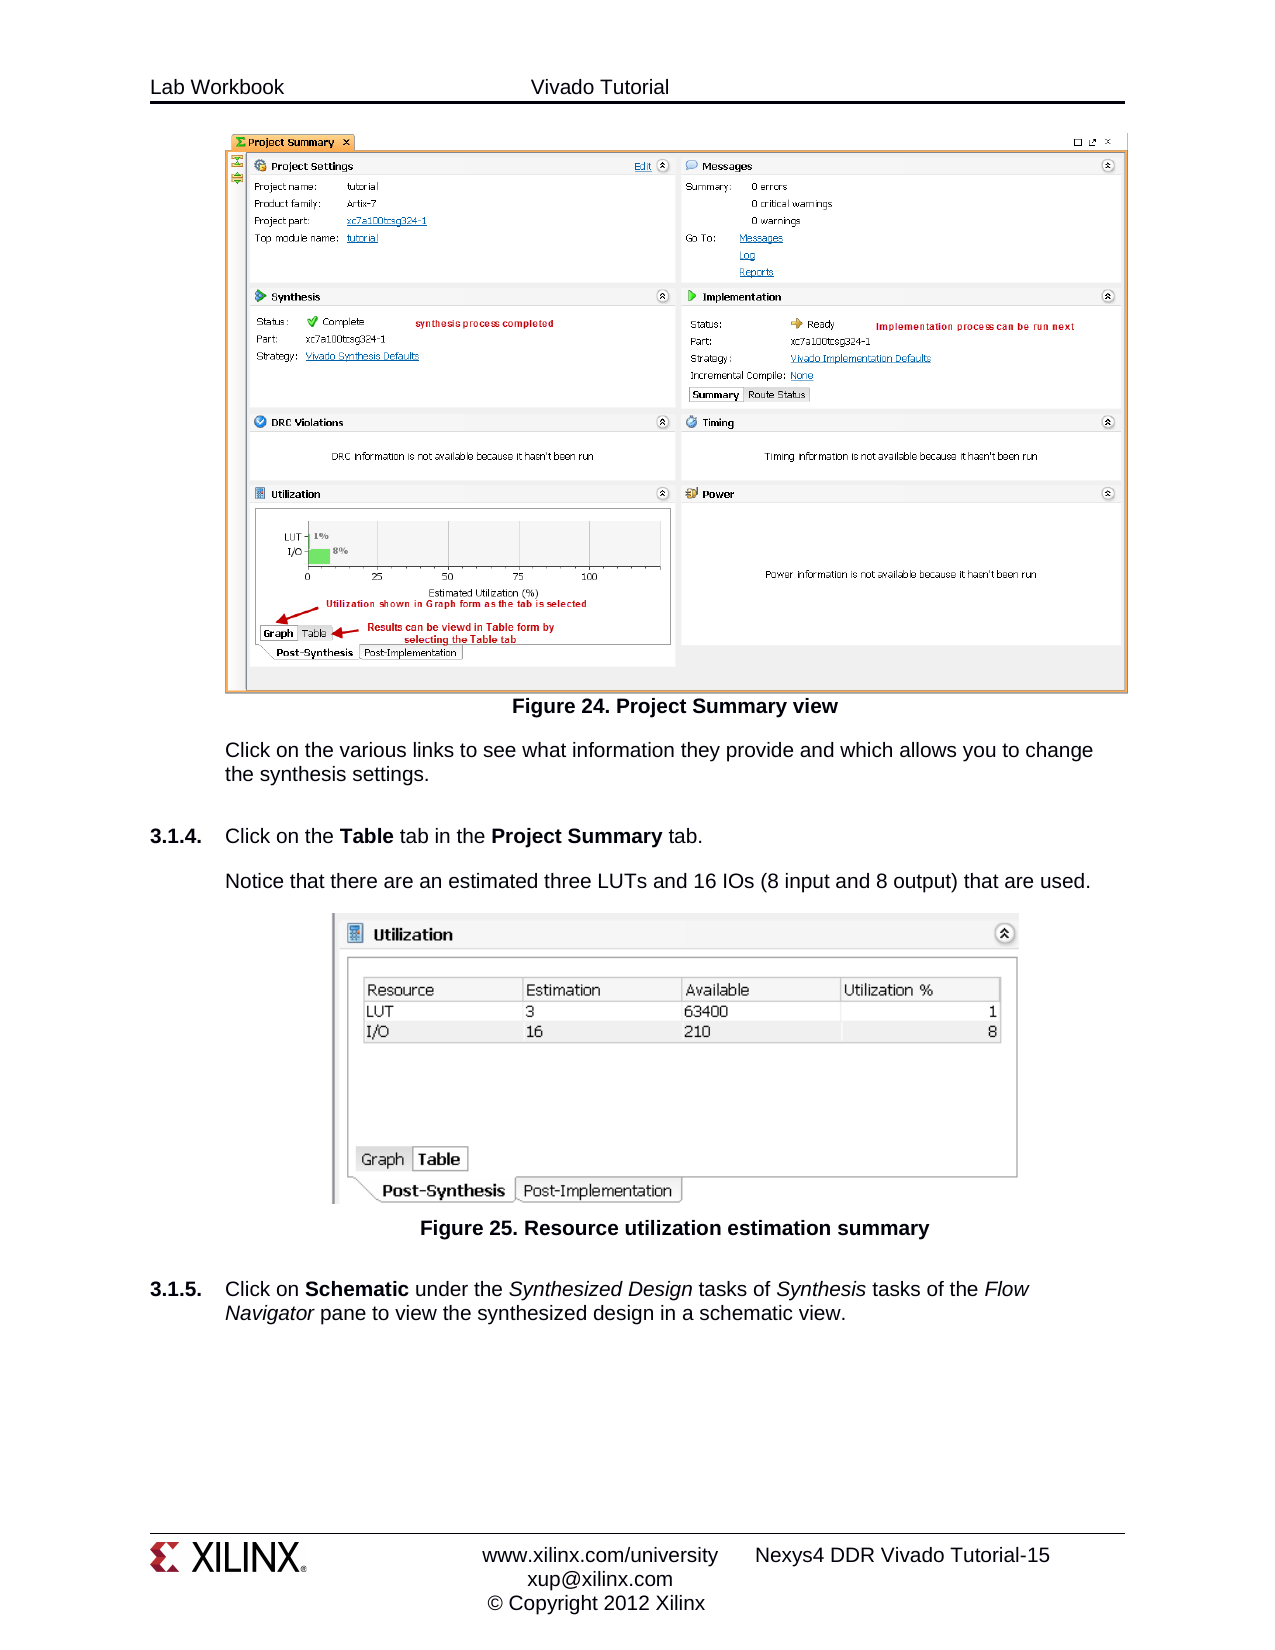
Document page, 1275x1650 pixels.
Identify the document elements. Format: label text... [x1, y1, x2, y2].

text Notice that there are an estimated three LUTs and 16 IOs (8 input and 8 output) that are used. [225, 868, 1125, 892]
list Click on Schematic under the Synthesized Design tasks of Synthesis tasks of the Flow Navigator pane to view the synthesized design in a schematic view. [150, 1277, 1125, 1325]
picture [225, 133, 1128, 694]
text Click on the various links to see what information they provide and which allows you to change the synthesis settings. [225, 738, 1125, 786]
picture [150, 1542, 307, 1572]
text Figure 25. Resource utilization estimation summary [225, 1216, 1125, 1240]
picture [331, 913, 1019, 1204]
list Click on the Table tab in the Project Summary tab. [150, 824, 1125, 848]
text Figure 24. Project Summary view [225, 694, 1125, 717]
